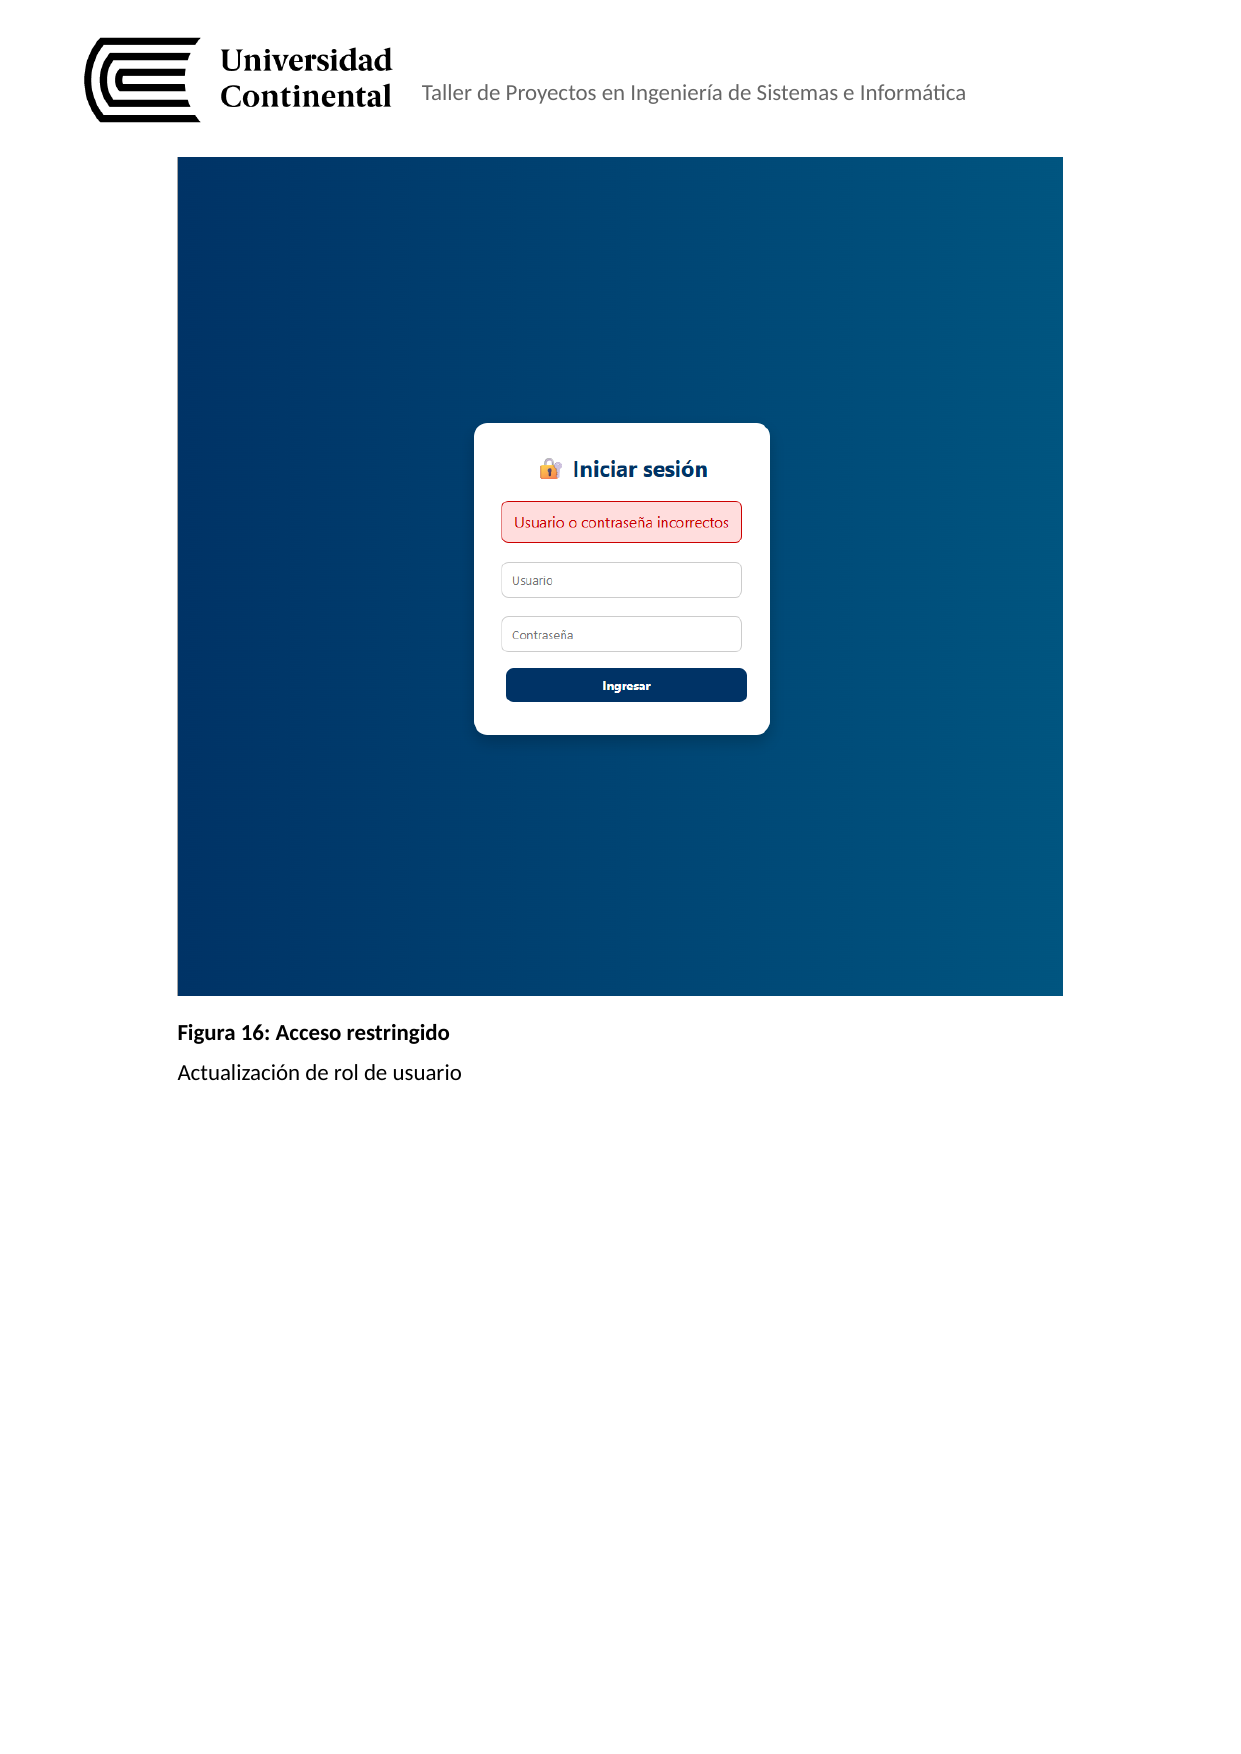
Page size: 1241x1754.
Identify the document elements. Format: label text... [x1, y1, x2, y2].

picture [177, 157, 976, 996]
subtitle Figura 16: Acceso restringido [177, 1018, 1063, 1046]
text Actualización de rol de usuario [177, 1058, 1063, 1086]
picture [80, 34, 396, 125]
